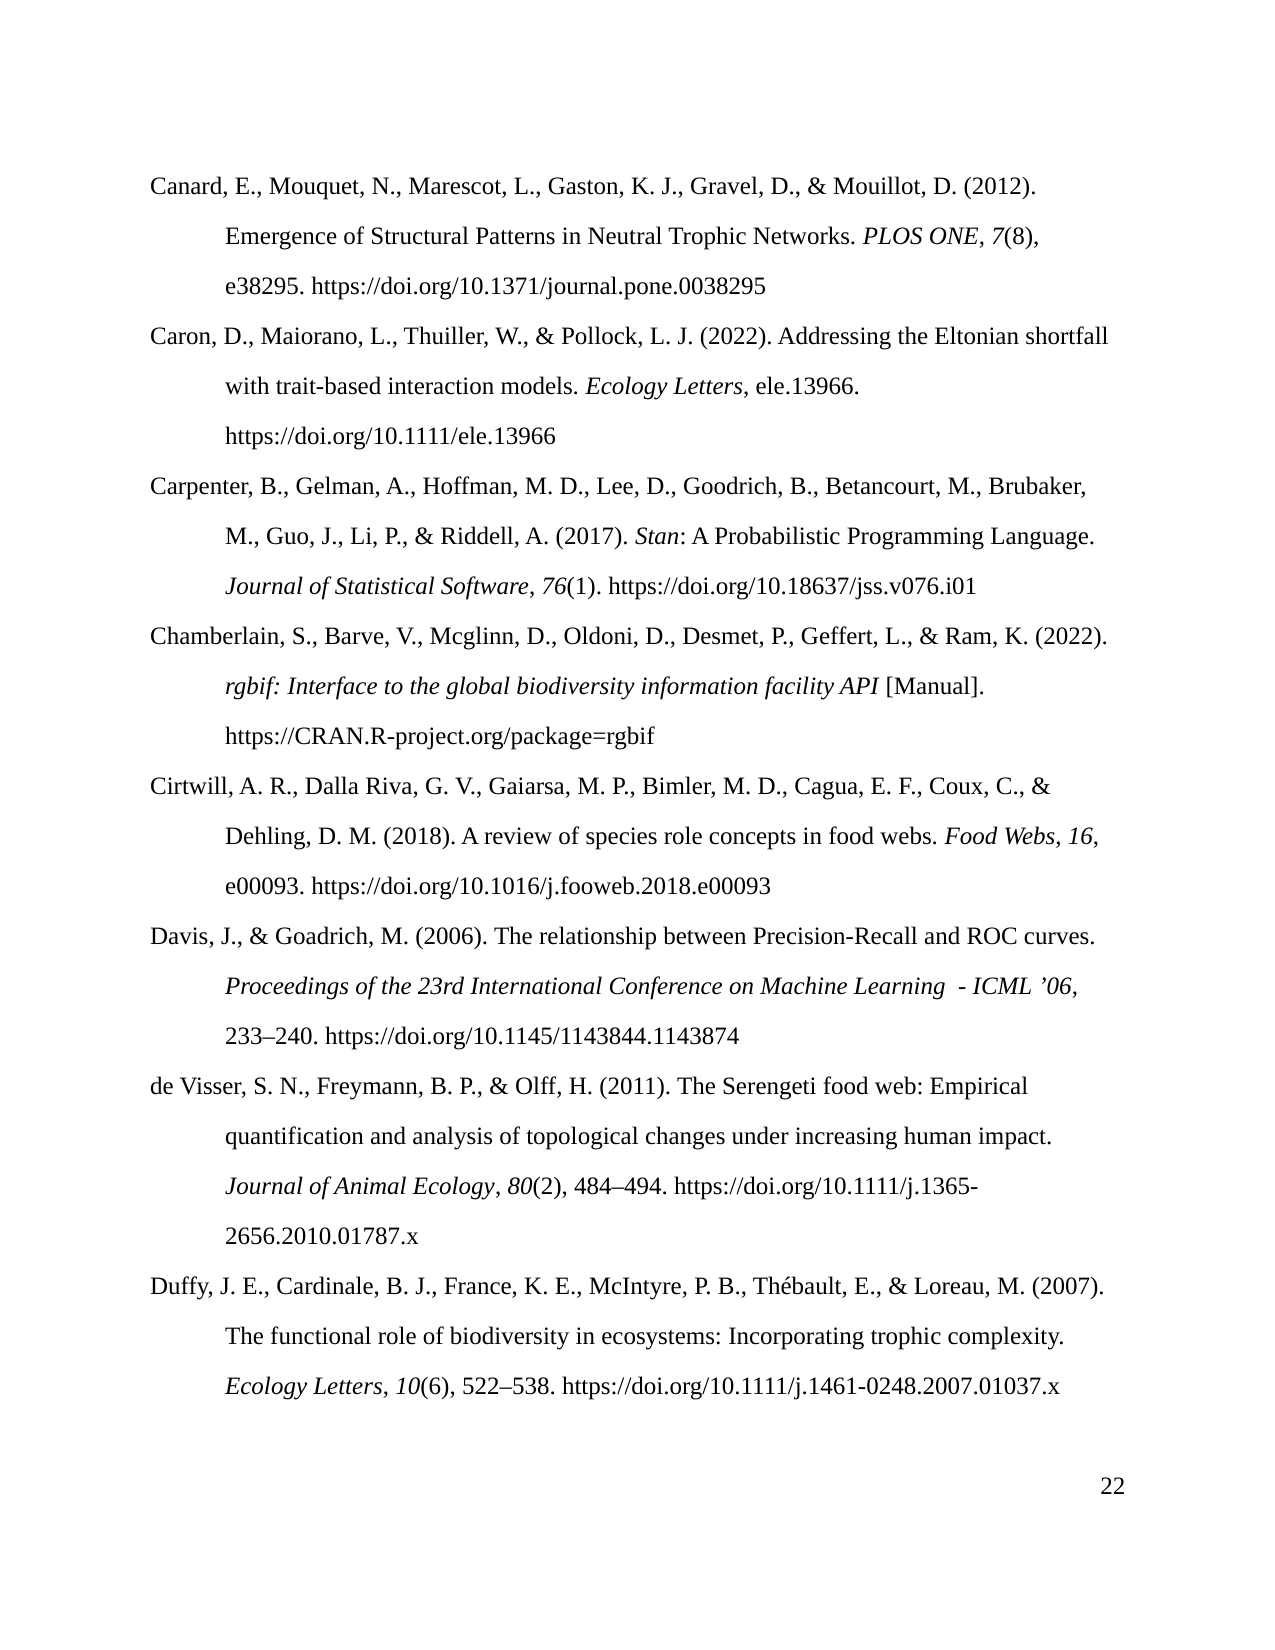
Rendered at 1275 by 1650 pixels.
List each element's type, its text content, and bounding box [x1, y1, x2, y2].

text de Visser, S. N., Freymann, B. P., & Olff, H. (2011). The Serengeti food web: Empirical quantification and analysis of topological changes under increasing human impact. Journal of Animal Ecology, 80(2), 484–494. https://doi.org/10.1111/j.1365-2656.2010.01787.x [150, 1050, 1125, 1250]
text Carpenter, B., Gelman, A., Hoffman, M. D., Lee, D., Goodrich, B., Betancourt, M., Brubaker, M., Guo, J., Li, P., & Riddell, A. (2017). Stan: A Probabilistic Programming Language. Journal of Statistical Software, 76(1). https://doi.org/10.18637/jss.v076.i01 [150, 450, 1125, 600]
text Cirtwill, A. R., Dalla Riva, G. V., Gaiarsa, M. P., Bimler, M. D., Cagua, E. F., Coux, C., & Dehling, D. M. (2018). A review of species role concepts in food webs. Food Webs, 16, e00093. https://doi.org/10.1016/j.fooweb.2018.e00093 [150, 750, 1125, 900]
text Duffy, J. E., Cardinale, B. J., France, K. E., McIntyre, P. B., Thébault, E., & Loreau, M. (2007). The functional role of biodiversity in ecosystems: Incorporating trophic complexity. Ecology Letters, 10(6), 522–538. https://doi.org/10.1111/j.1461-0248.2007.01037.x [150, 1250, 1125, 1400]
text Chamberlain, S., Barve, V., Mcglinn, D., Oldoni, D., Desmet, P., Geffert, L., & Ram, K. (2022). rgbif: Interface to the global biodiversity information facility API [Manual]. https://CRAN.R-project.org/package=rgbif [150, 600, 1125, 750]
text Canard, E., Mouquet, N., Marescot, L., Gaston, K. J., Gravel, D., & Mouillot, D. (2012). Emergence of Structural Patterns in Neutral Trophic Networks. PLOS ONE, 7(8), e38295. https://doi.org/10.1371/journal.pone.0038295 [150, 150, 1125, 300]
text Caron, D., Maiorano, L., Thuiller, W., & Pollock, L. J. (2022). Addressing the Eltonian shortfall with trait‐based interaction models. Ecology Letters, ele.13966. https://doi.org/10.1111/ele.13966 [150, 300, 1125, 450]
text Davis, J., & Goadrich, M. (2006). The relationship between Precision-Recall and ROC curves. Proceedings of the 23rd International Conference on Machine Learning - ICML ’06, 233–240. https://doi.org/10.1145/1143844.1143874 [150, 900, 1125, 1050]
